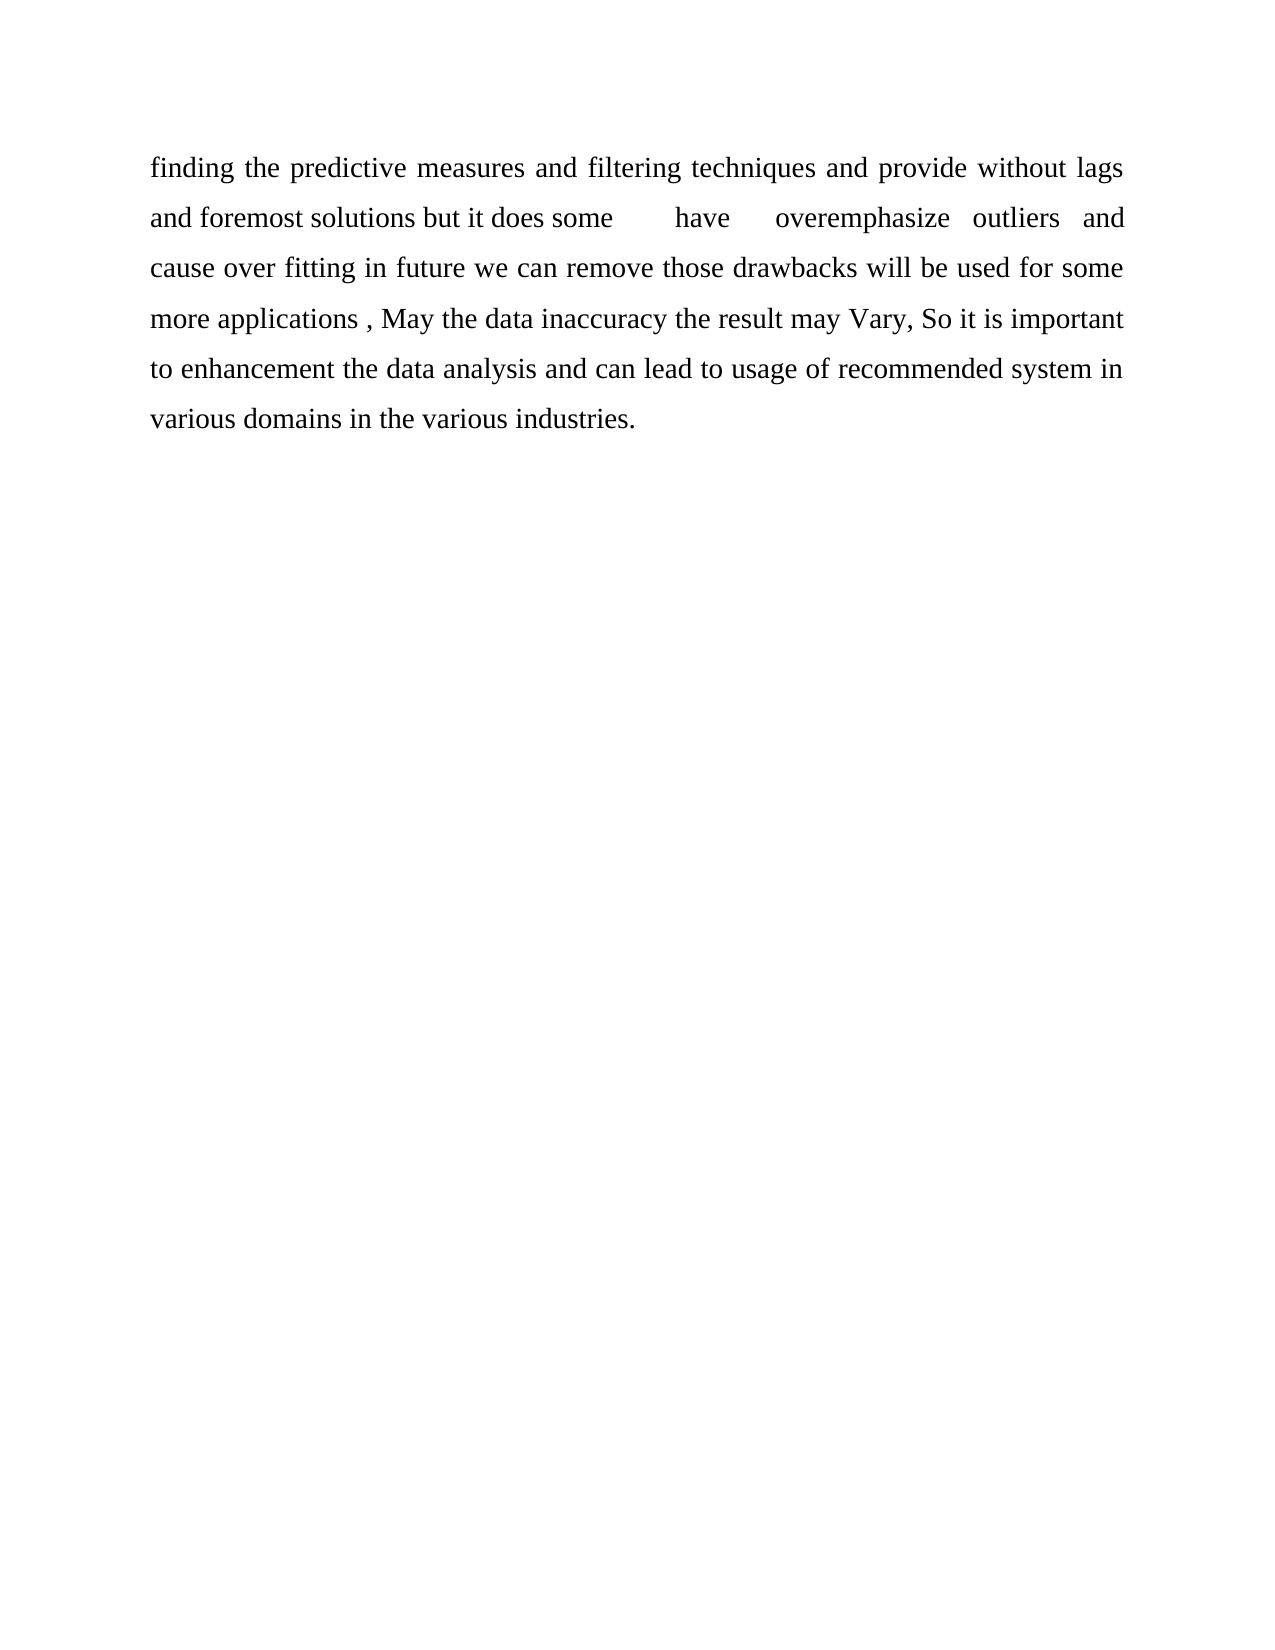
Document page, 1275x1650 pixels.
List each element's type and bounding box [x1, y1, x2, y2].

text [150, 150, 1125, 435]
